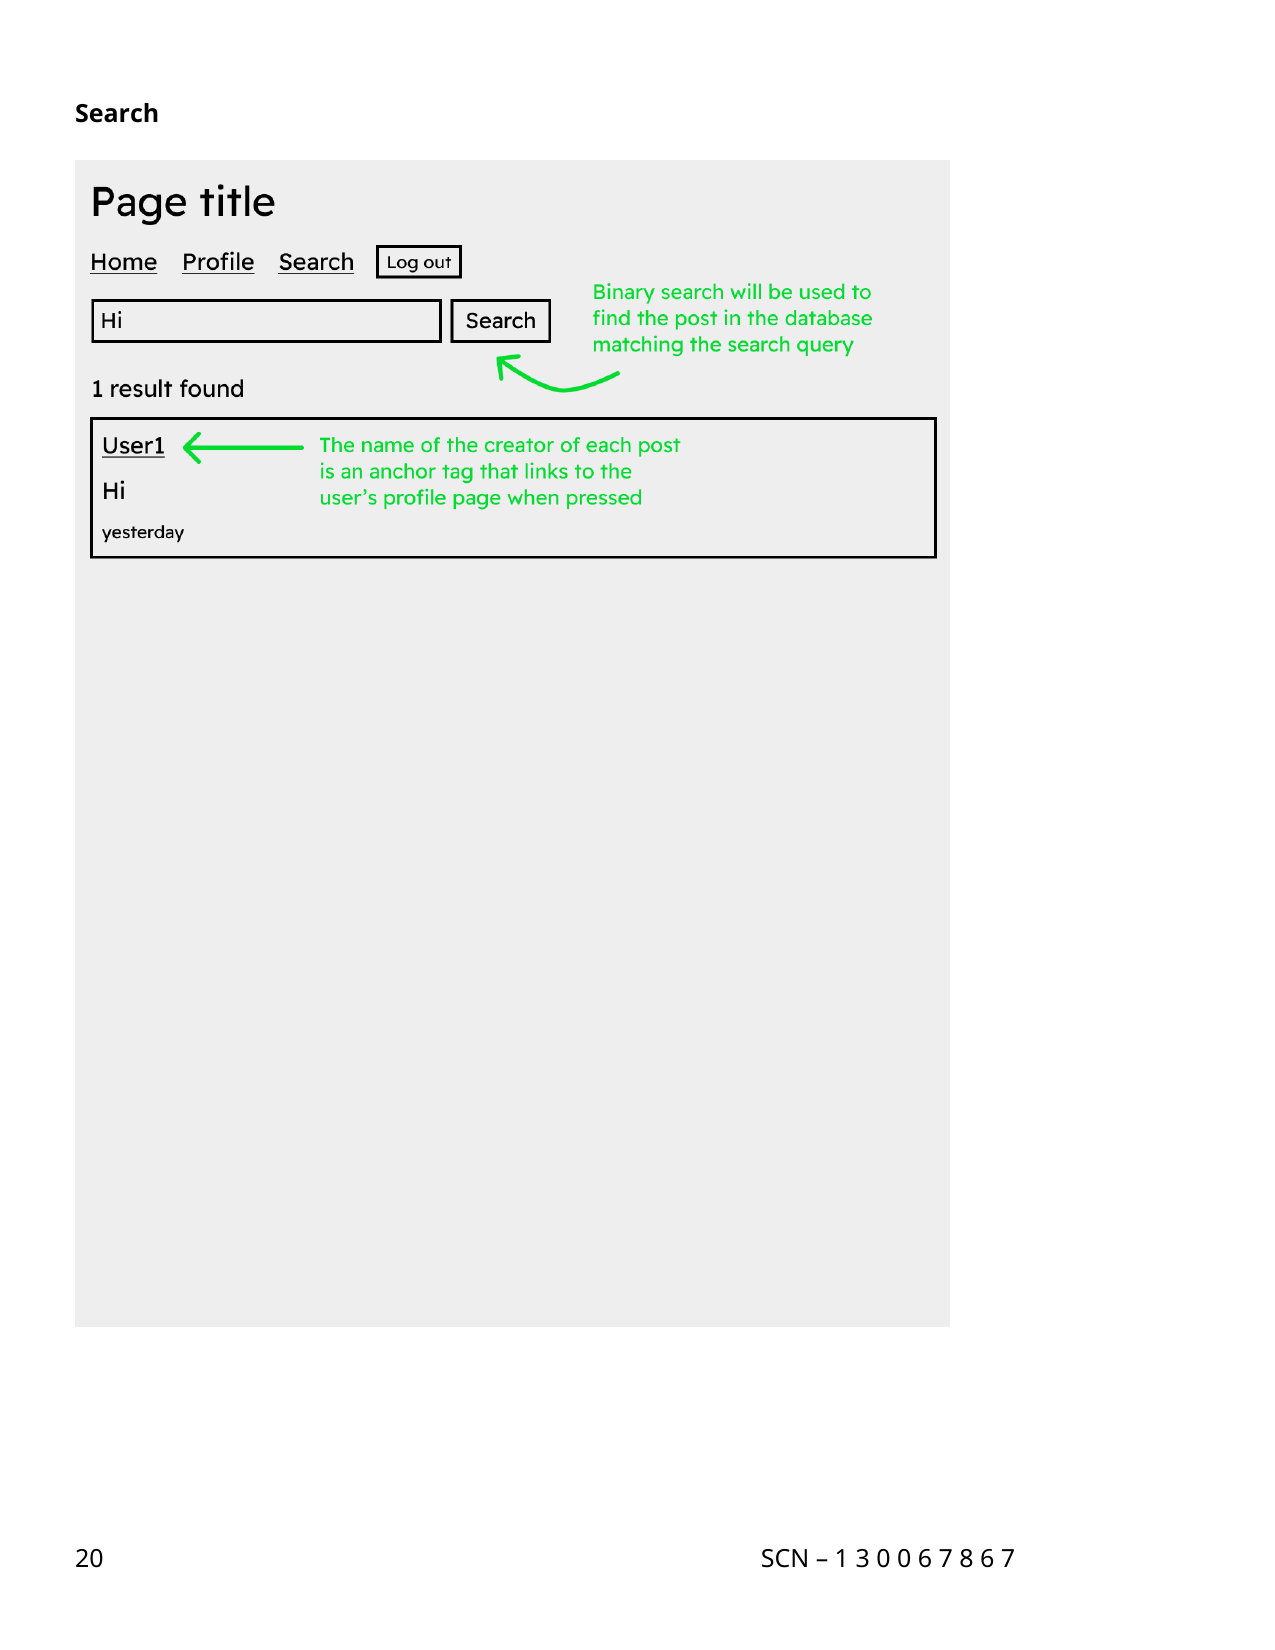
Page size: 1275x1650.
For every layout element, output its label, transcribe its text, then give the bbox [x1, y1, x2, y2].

picture [75, 160, 951, 1327]
subtitle Search [75, 96, 1200, 160]
